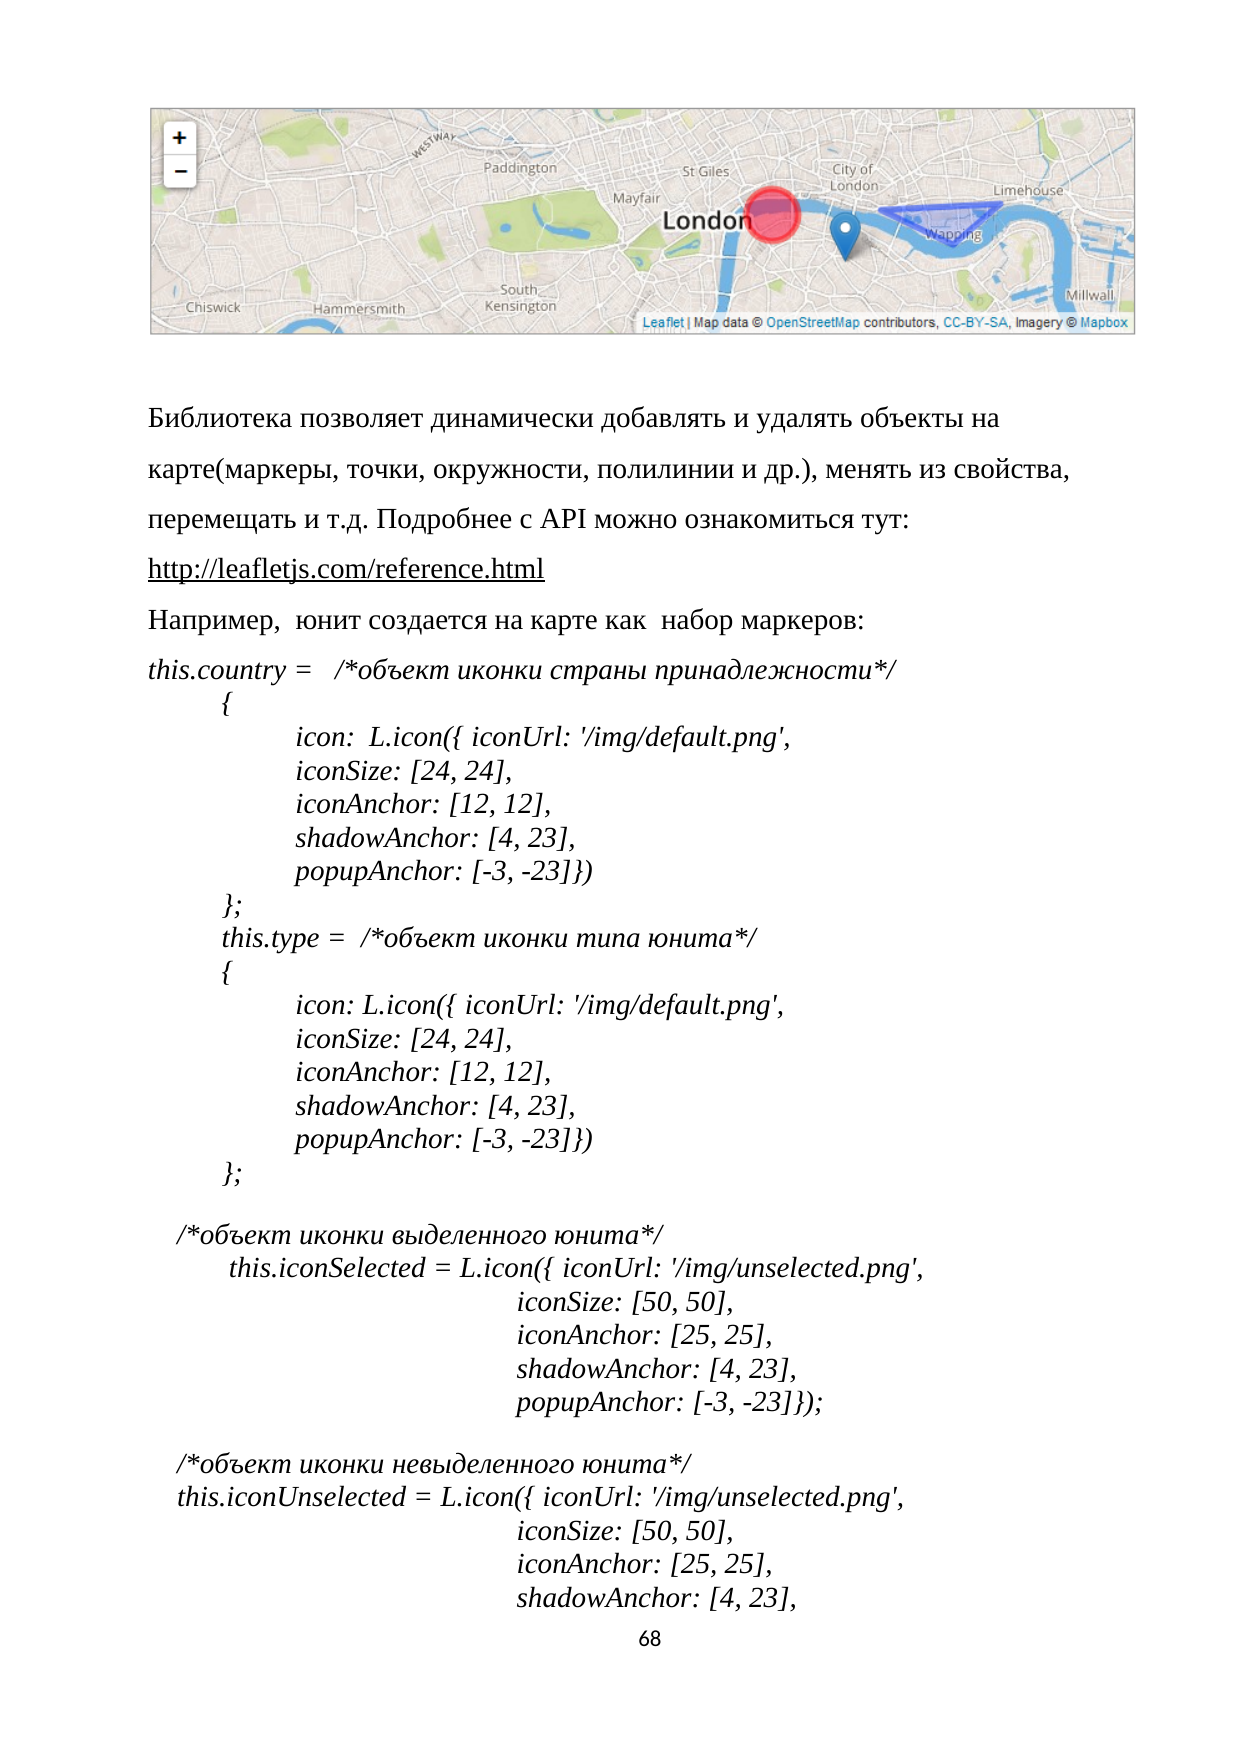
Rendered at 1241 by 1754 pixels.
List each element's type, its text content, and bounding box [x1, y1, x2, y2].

text iconSize: [24, 24], [148, 1021, 1152, 1054]
text popupAnchor: [-3, -23]}) [148, 853, 1152, 887]
text shadowAnchor: [4, 23], [148, 1351, 1152, 1384]
text iconSize: [24, 24], [148, 753, 1152, 786]
text iconSize: [50, 50], [148, 1513, 1152, 1547]
text iconAnchor: [12, 12], [148, 1054, 1152, 1088]
text this.type = /*объект иконки типа юнита*/ [148, 920, 1152, 954]
text { [148, 686, 1152, 719]
text iconAnchor: [25, 25], [148, 1547, 1152, 1580]
text icon: L.icon({ iconUrl: '/img/default.png', [148, 987, 1152, 1021]
picture [147, 103, 1141, 337]
text /*объект иконки невыделенного юнита*/ [148, 1446, 1152, 1479]
text iconAnchor: [25, 25], [148, 1317, 1152, 1351]
text icon: L.icon({ iconUrl: '/img/default.png', [148, 719, 1152, 753]
text iconAnchor: [12, 12], [148, 786, 1152, 820]
text /*объект иконки выделенного юнита*/ [148, 1217, 1152, 1250]
text popupAnchor: [-3, -23]}) [148, 1122, 1152, 1155]
text }; [148, 887, 1152, 920]
text this.iconSelected = L.icon({ iconUrl: '/img/unselected.png', [148, 1250, 1152, 1284]
text { [148, 954, 1152, 987]
text popupAnchor: [-3, -23]}); [148, 1384, 1152, 1418]
text shadowAnchor: [4, 23], [148, 820, 1152, 853]
text shadowAnchor: [4, 23], [148, 1580, 1152, 1614]
text iconSize: [50, 50], [148, 1284, 1152, 1317]
text }; [148, 1155, 1152, 1189]
text shadowAnchor: [4, 23], [148, 1088, 1152, 1122]
text Например, юнит создается на карте как набор маркеров: [148, 602, 1152, 635]
text this.country = /*объект иконки страны принадлежности*/ [148, 652, 1152, 686]
text Библиотека позволяет динамически добавлять и удалять объекты на карте(маркеры, точки, окружности, полилинии и др.), менять из свойства, перемещать и т.д. Подробнее с API можно ознакомиться тут: http://leafletjs.com/reference.html [148, 401, 1152, 585]
text this.iconUnselected = L.icon({ iconUrl: '/img/unselected.png', [148, 1479, 1152, 1513]
